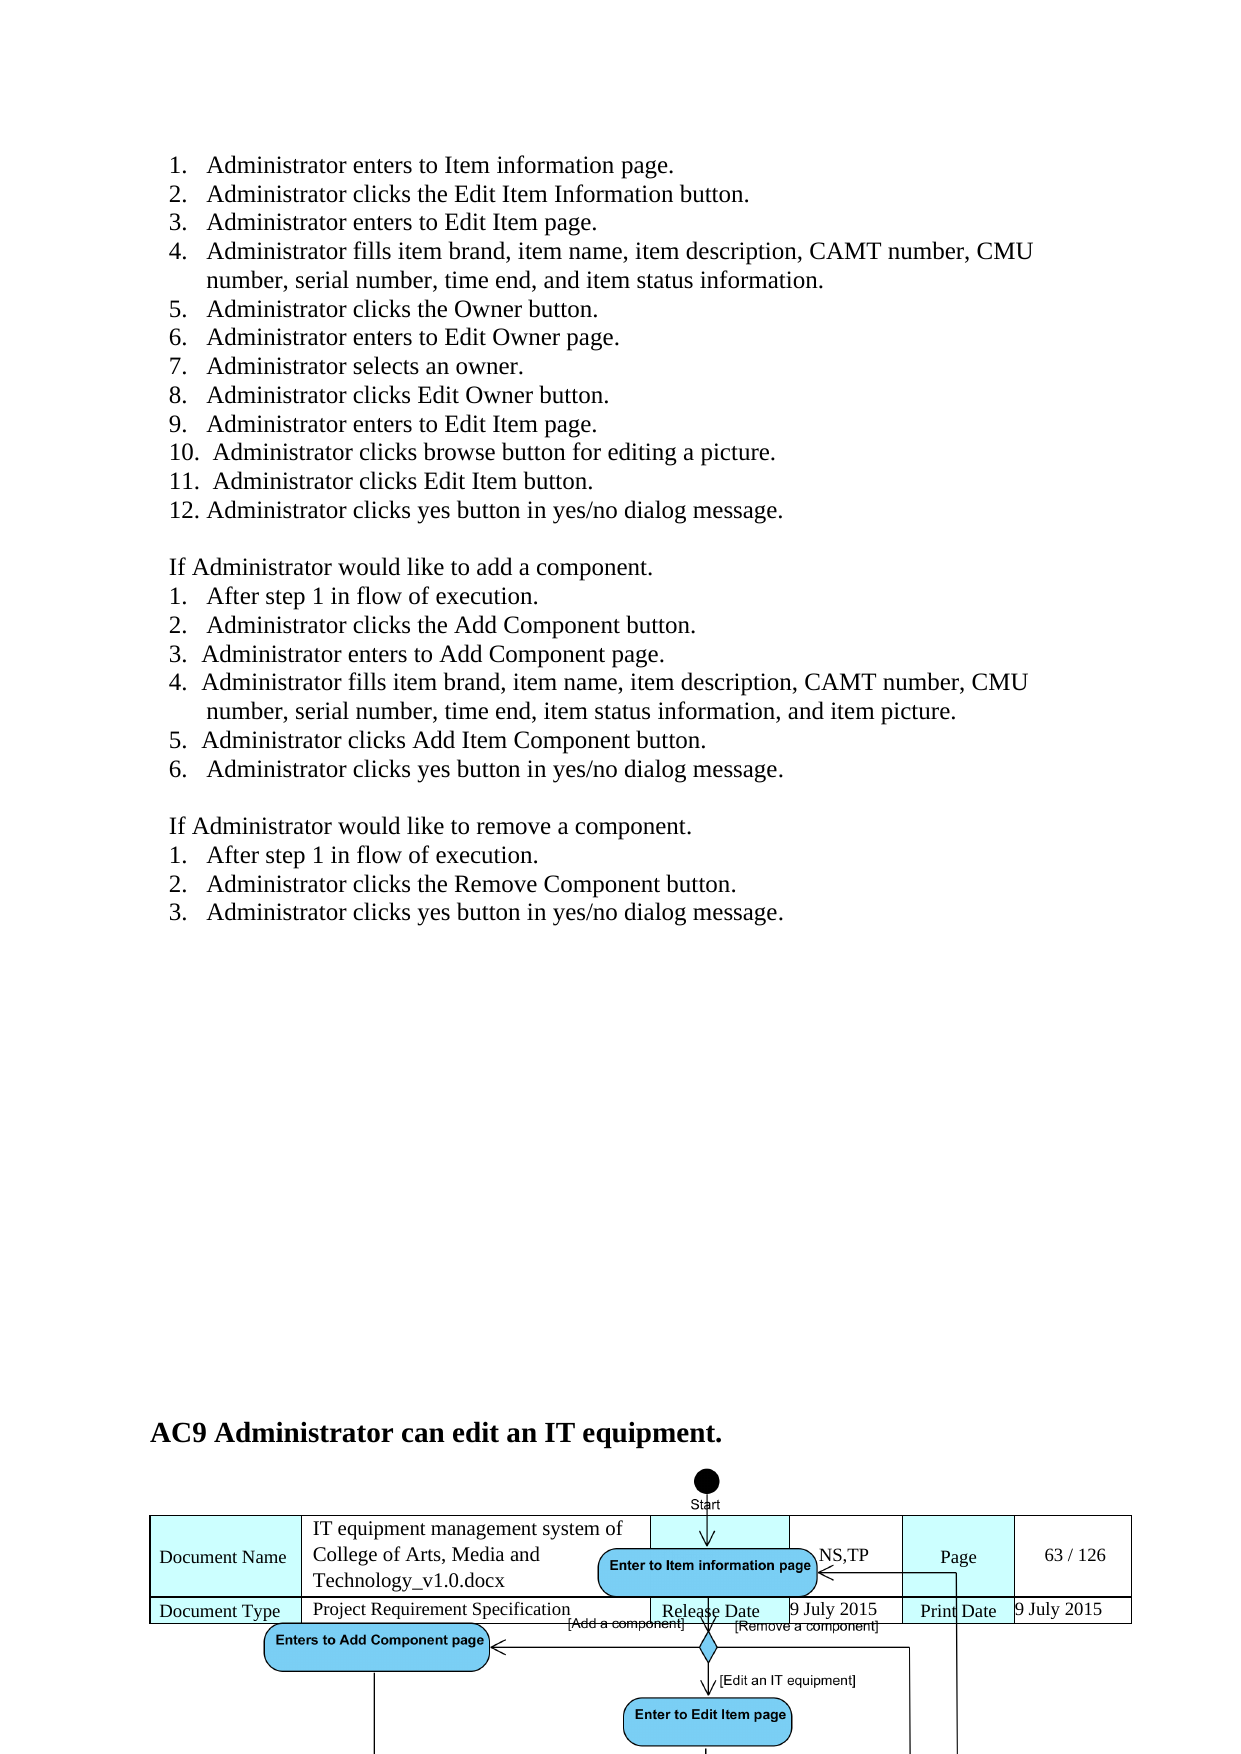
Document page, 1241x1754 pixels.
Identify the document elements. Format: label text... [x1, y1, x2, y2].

list Administrator enters to Add Component page. [169, 639, 1090, 667]
list After step 1 in flow of execution. [169, 581, 1090, 610]
list Administrator enters to Edit Item page. [169, 207, 1090, 236]
list Administrator clicks Edit Item button. [169, 466, 1090, 495]
list Administrator clicks yes button in yes/no dialog message. [169, 495, 1090, 524]
list Administrator clicks the Remove Component button. [169, 869, 1090, 897]
list Administrator clicks yes button in yes/no dialog message. [169, 754, 1090, 782]
list Administrator clicks Edit Owner button. [169, 380, 1090, 409]
list Administrator clicks the Add Component button. [169, 610, 1090, 639]
list Administrator fills item brand, item name, item description, CAMT number, CMU number, serial number, time end, and item status information. [169, 236, 1090, 294]
list Administrator clicks yes button in yes/no dialog message. [169, 897, 1090, 926]
list Administrator clicks Add Item Component button. [169, 725, 1090, 754]
list After step 1 in flow of execution. [169, 840, 1090, 869]
list Administrator clicks the Edit Item Information button. [169, 179, 1090, 207]
list Administrator clicks browse button for editing a picture. [169, 437, 1090, 466]
list Administrator enters to Edit Owner page. [169, 322, 1090, 351]
list Administrator clicks the Owner button. [169, 294, 1090, 322]
list Administrator fills item brand, item name, item description, CAMT number, CMU number, serial number, time end, item status information, and item picture. [169, 667, 1090, 725]
list Administrator enters to Edit Item page. [169, 409, 1090, 437]
list Administrator selects an owner. [169, 351, 1090, 380]
text If Administrator would like to remove a component. [169, 811, 1090, 840]
picture [260, 1466, 966, 1754]
text AC9 Administrator can edit an IT equipment. [150, 1415, 1090, 1448]
text If Administrator would like to add a component. [169, 552, 1090, 581]
list Administrator enters to Item information page. [169, 150, 1090, 179]
